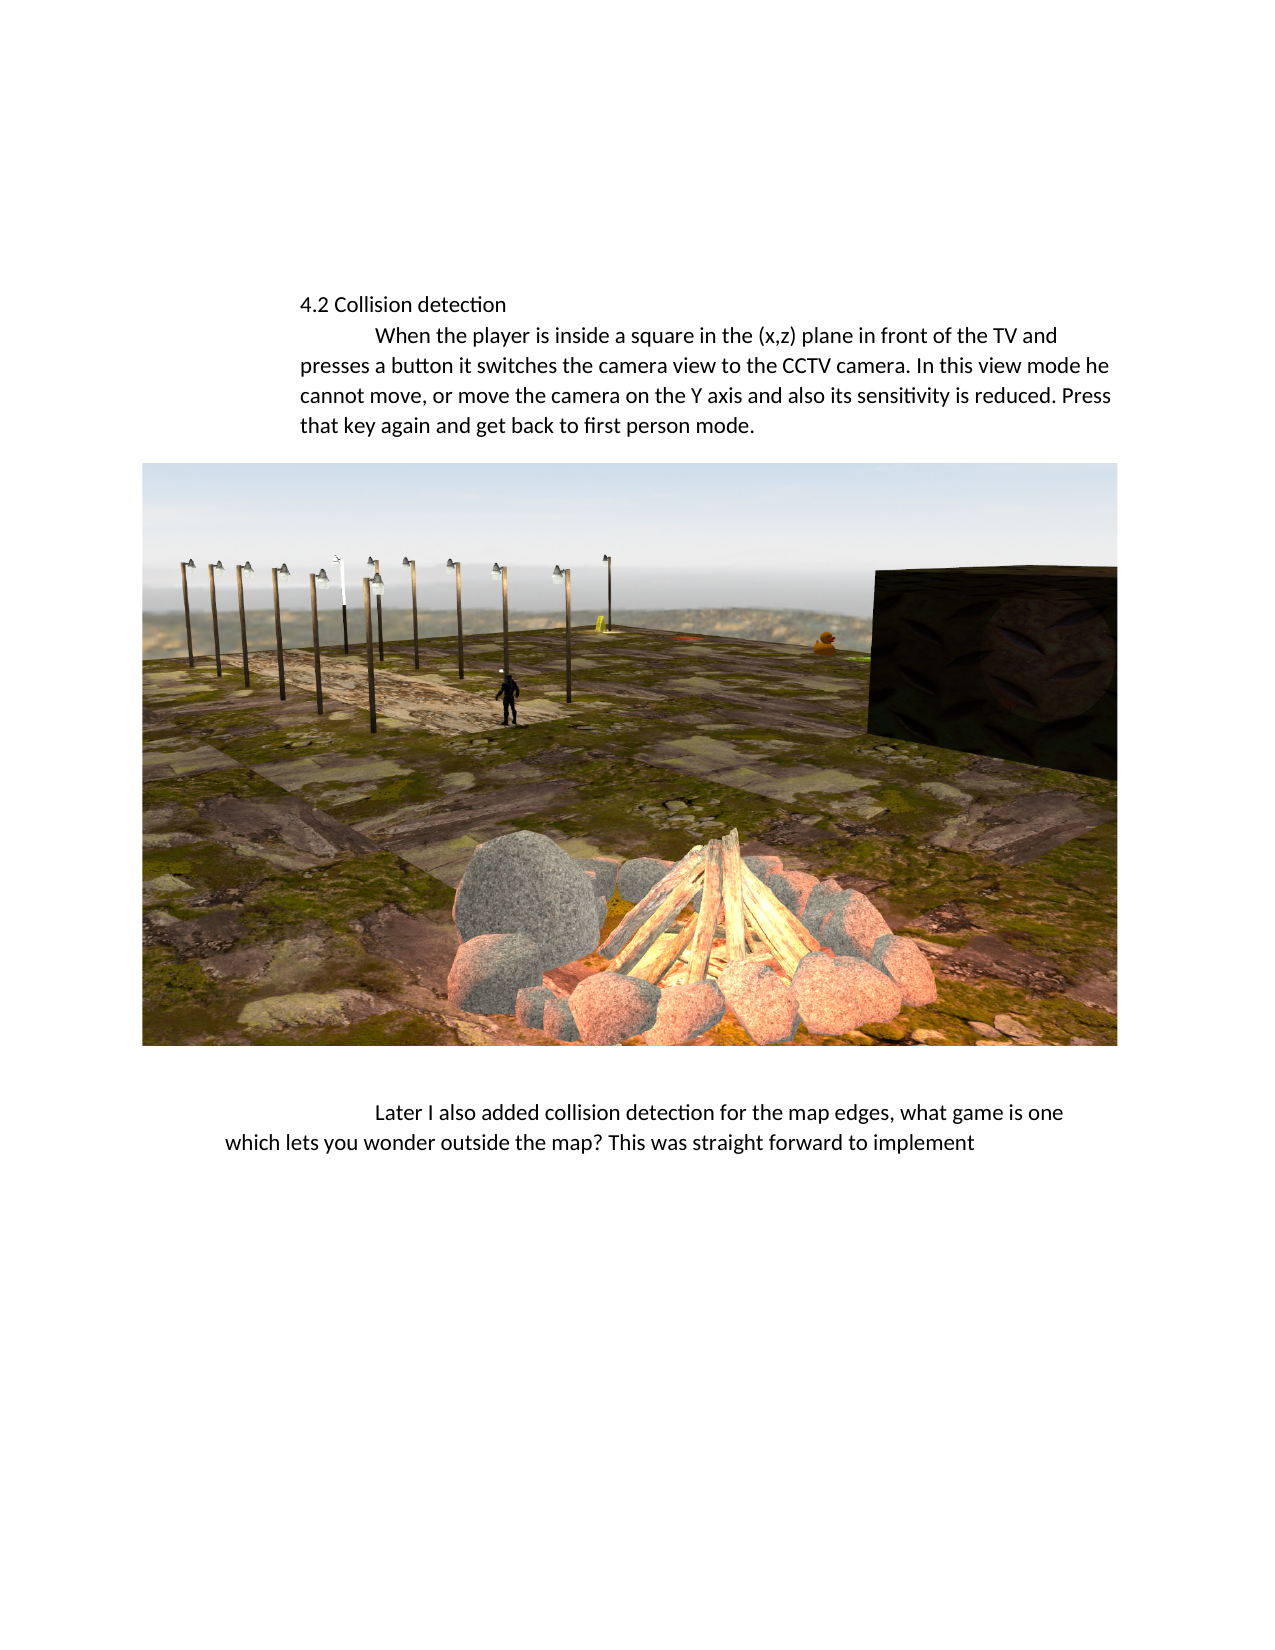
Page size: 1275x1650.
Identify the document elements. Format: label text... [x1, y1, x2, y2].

picture [142, 463, 1118, 1046]
text Later I also added collision detection for the map edges, what game is one which lets you wonder outside the map? This was straight forward to implement [225, 1098, 1125, 1156]
list When the player is inside a square in the (x,z) plane in front of the TV and presses a button it switches the camera view to the CCTV camera. In this view mode he cannot move, or move the camera on the Y axis and also its sensitivity is reduced. Press that key again and get back to first person mode. [300, 321, 1125, 439]
list 4.2 Collision detection [225, 291, 1125, 319]
